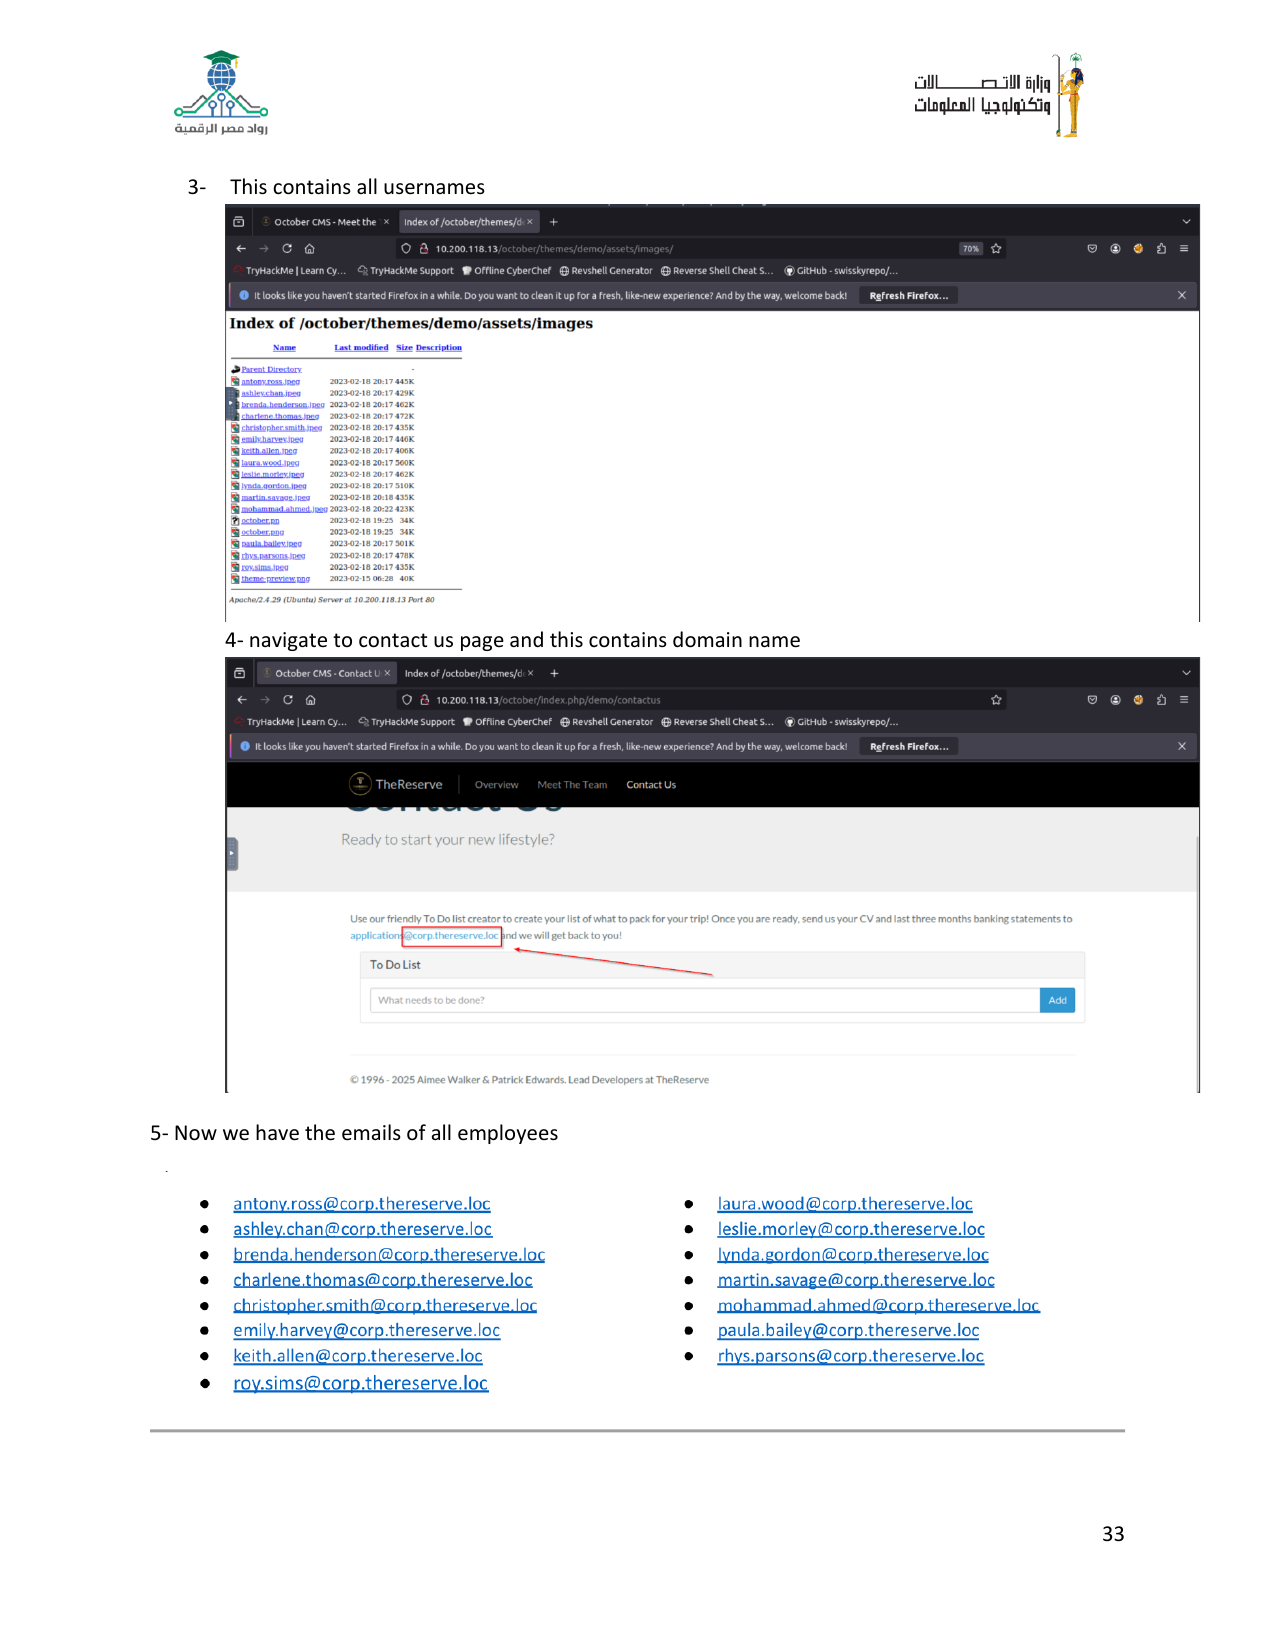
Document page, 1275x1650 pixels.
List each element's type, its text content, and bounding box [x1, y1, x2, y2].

text 5- Now we have the emails of all employees [150, 1118, 1125, 1146]
picture [150, 1171, 1125, 1405]
picture [883, 44, 1107, 148]
picture [225, 204, 1200, 622]
picture [150, 44, 289, 148]
picture [225, 657, 1200, 1093]
